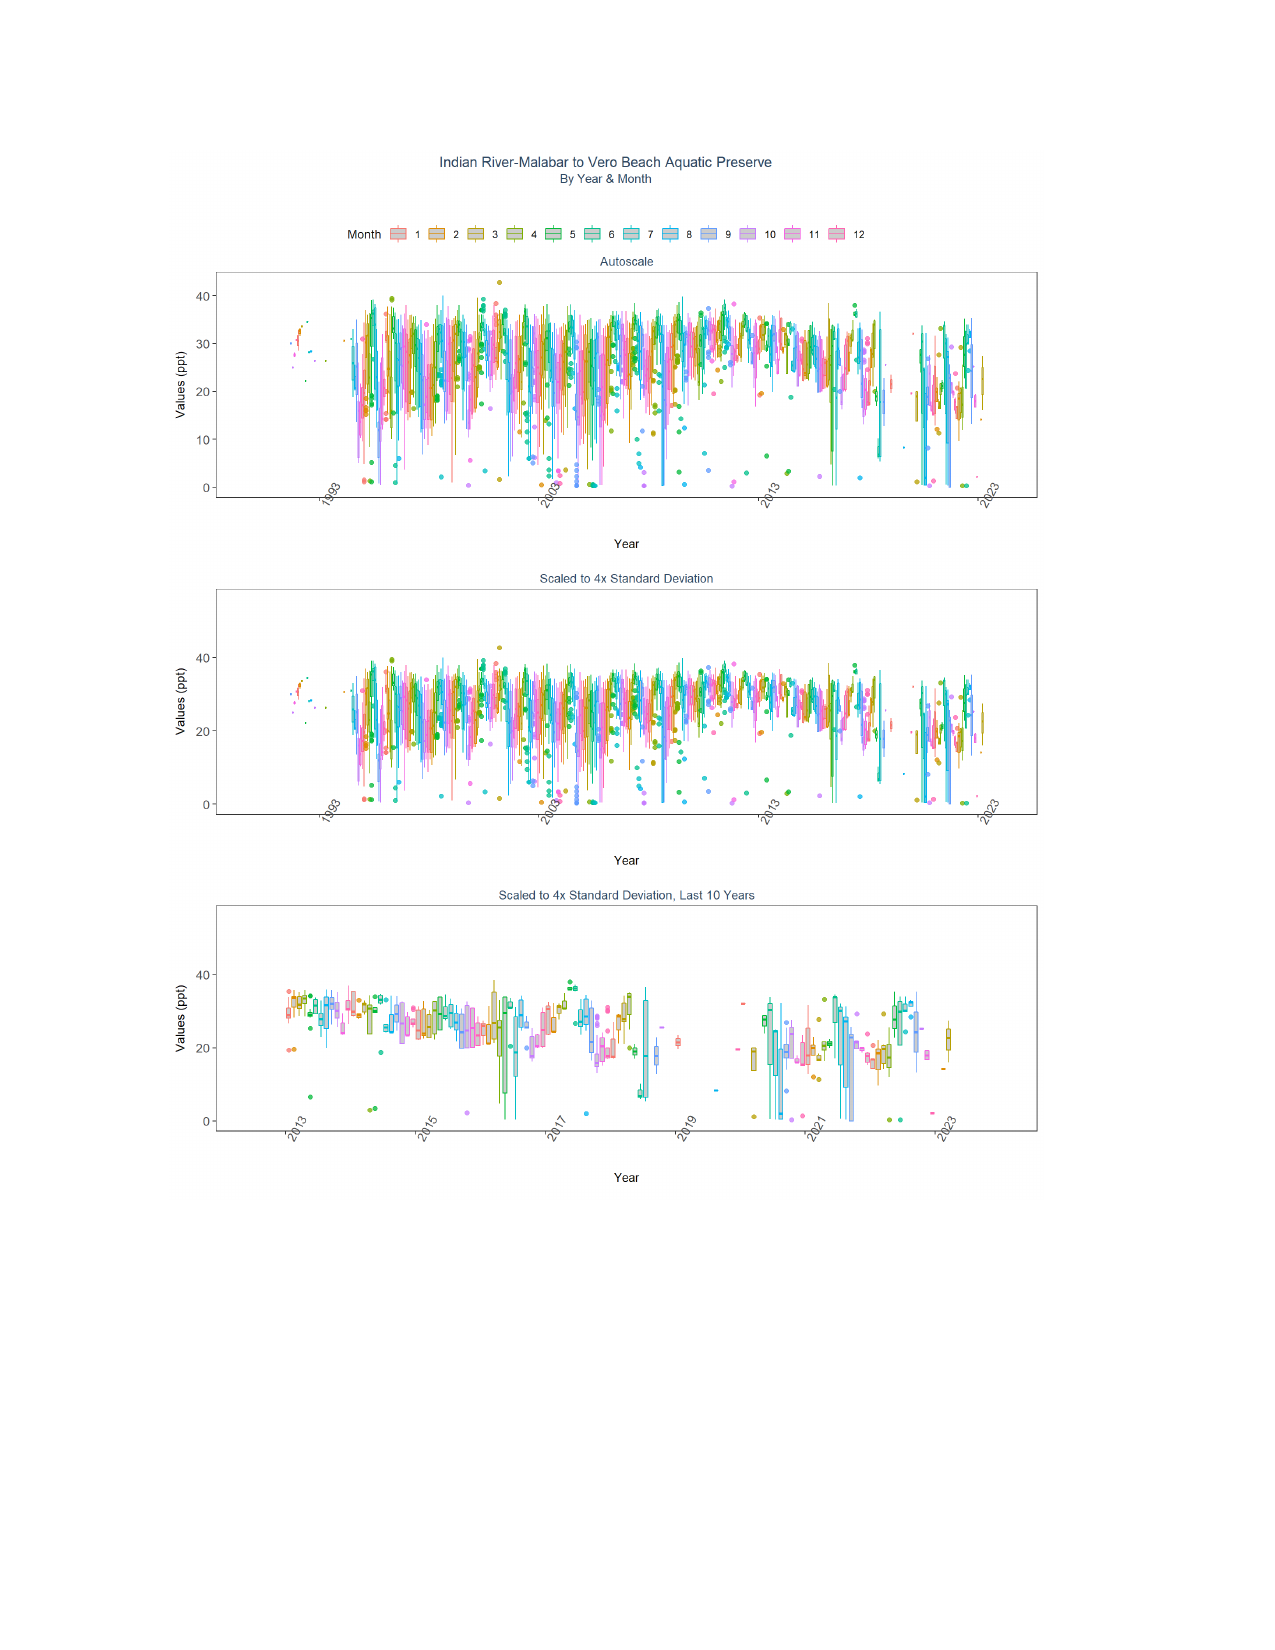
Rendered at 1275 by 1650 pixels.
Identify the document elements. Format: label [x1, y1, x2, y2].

picture [168, 150, 1044, 1200]
